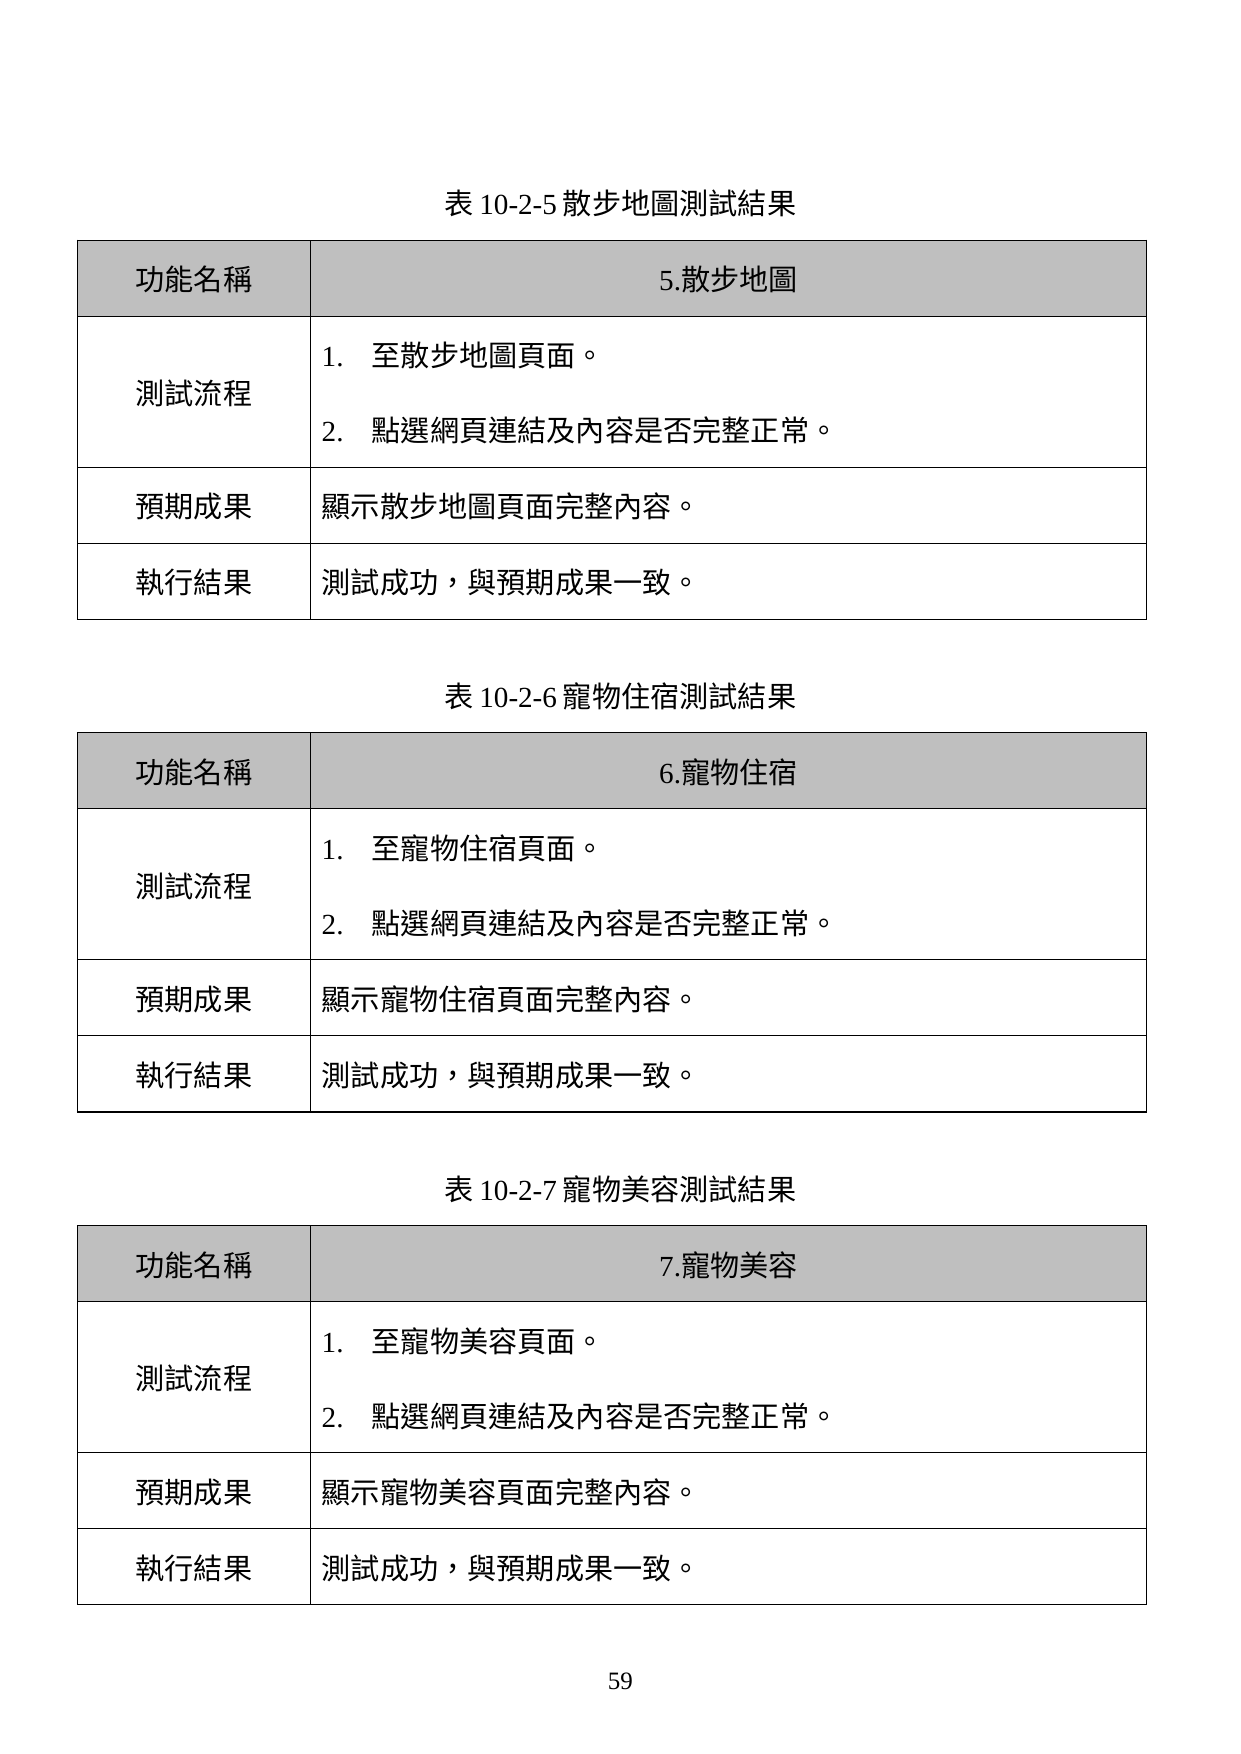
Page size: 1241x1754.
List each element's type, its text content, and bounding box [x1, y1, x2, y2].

table_header 7.寵物美容 [311, 1226, 1146, 1301]
text 表10-2-7寵物美容測試結果 [89, 1150, 1152, 1225]
table_header 5.散步地圖 [311, 241, 1146, 316]
table_header 功能名稱 [78, 1226, 310, 1301]
table_cell 顯示寵物美容頁面完整內容。 [311, 1453, 1146, 1528]
table_cell 執行結果 [78, 1036, 310, 1111]
table_cell 測試流程 [78, 1302, 310, 1452]
table_cell 測試成功，與預期成果一致。 [311, 544, 1146, 619]
table_cell 預期成果 [78, 960, 310, 1035]
table_cell 測試流程 [78, 809, 310, 959]
table_header 功能名稱 [78, 241, 310, 316]
text 表10-2-5散步地圖測試結果 [89, 164, 1152, 239]
text 表10-2-6寵物住宿測試結果 [89, 657, 1152, 732]
table_cell 至散步地圖頁面。 點選網頁連結及內容是否完整正常。 [311, 317, 1146, 467]
table_cell 測試成功，與預期成果一致。 [311, 1529, 1146, 1604]
table_cell 預期成果 [78, 1453, 310, 1528]
table_header 6.寵物住宿 [311, 733, 1146, 808]
table_cell 至寵物住宿頁面。 點選網頁連結及內容是否完整正常。 [311, 809, 1146, 959]
table_cell 至寵物美容頁面。 點選網頁連結及內容是否完整正常。 [311, 1302, 1146, 1452]
table_cell 顯示寵物住宿頁面完整內容。 [311, 960, 1146, 1035]
table_cell 顯示散步地圖頁面完整內容。 [311, 468, 1146, 543]
table_cell 預期成果 [78, 468, 310, 543]
table_cell 測試流程 [78, 317, 310, 467]
table_cell 測試成功，與預期成果一致。 [311, 1036, 1146, 1111]
table_cell 執行結果 [78, 544, 310, 619]
table_cell 執行結果 [78, 1529, 310, 1604]
table_header 功能名稱 [78, 733, 310, 808]
